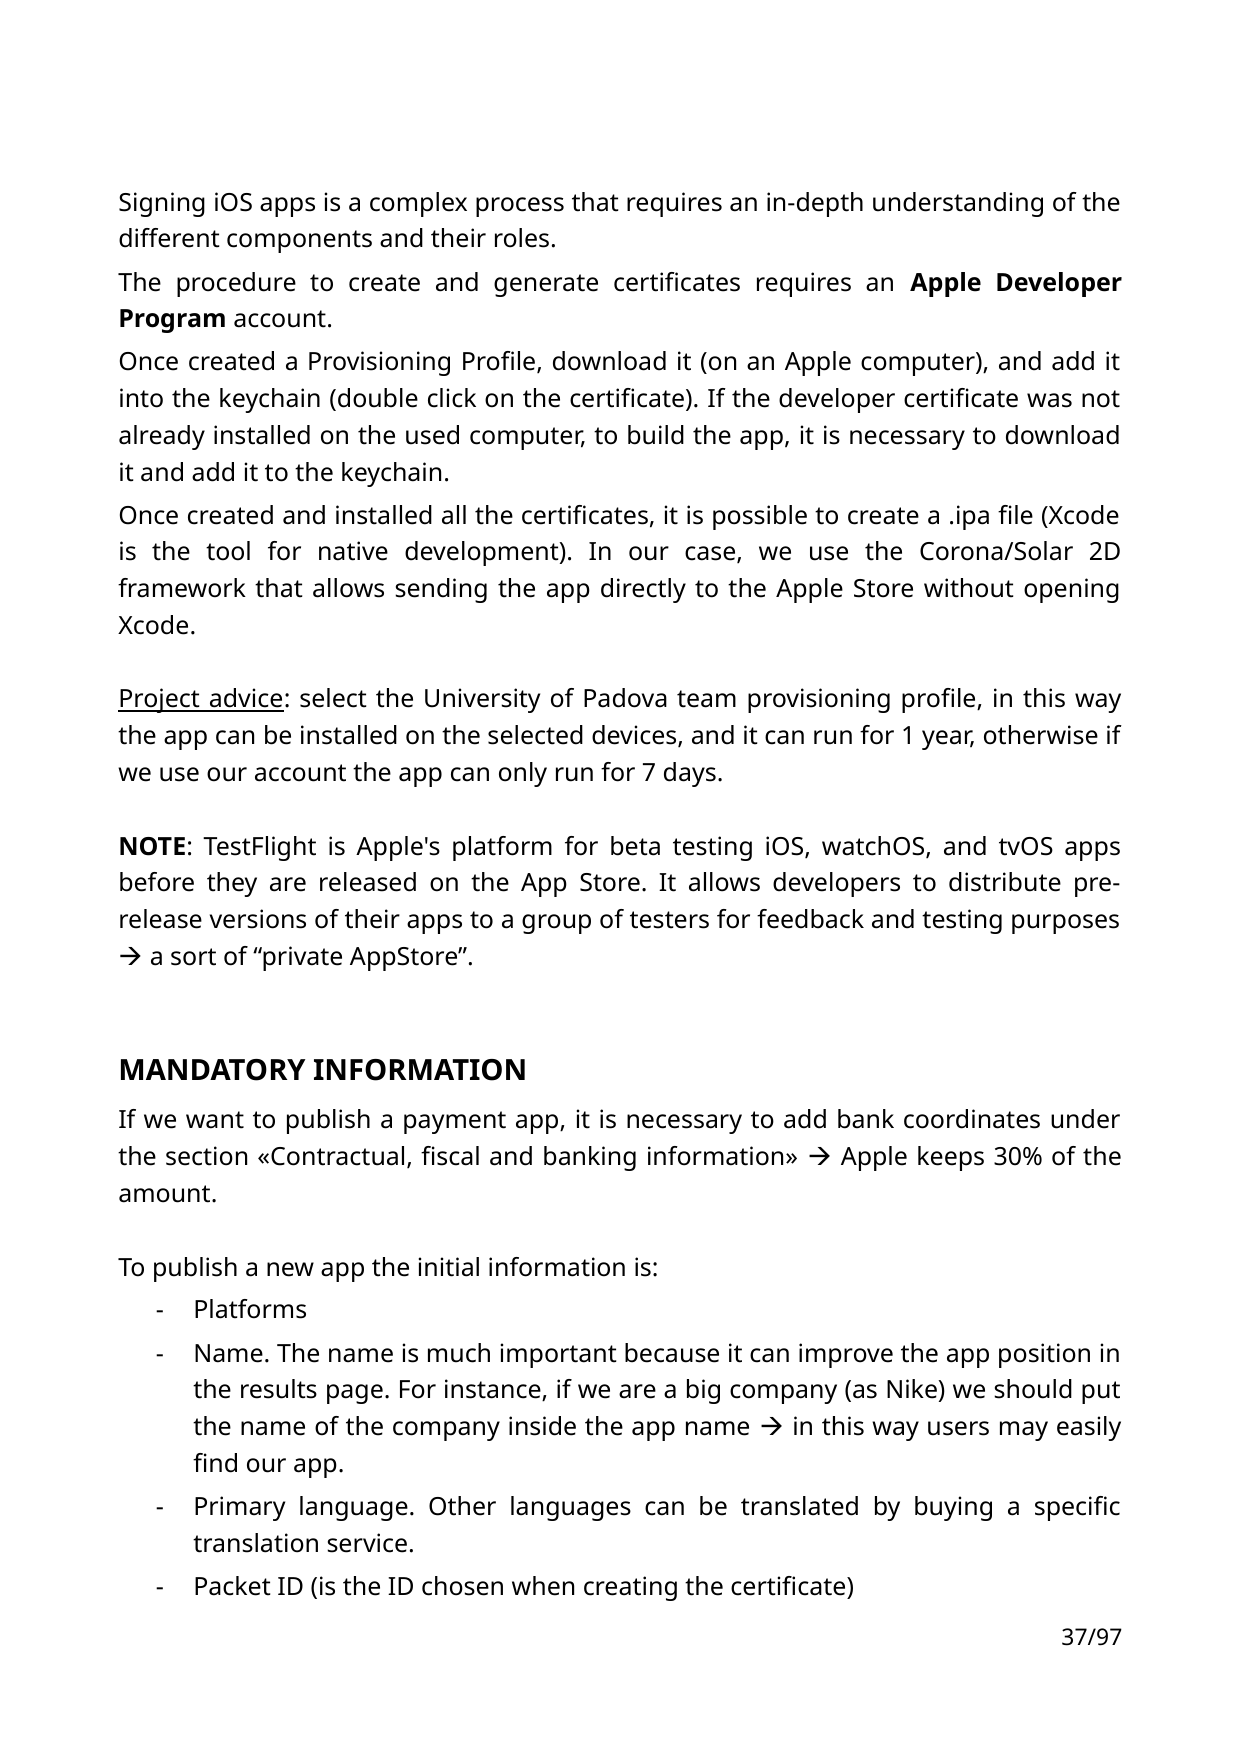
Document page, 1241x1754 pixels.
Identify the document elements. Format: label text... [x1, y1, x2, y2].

list Name. The name is much important because it can improve the app position in the results page. For instance, if we are a big company (as Nike) we should put the name of the company inside the app name in this way users may easily find our app. [156, 1335, 1122, 1479]
list Primary language. Other languages can be translated by buying a specific translation service. [156, 1488, 1122, 1559]
text Project advice: select the University of Padova team provisioning profile, in this way the app can be installed on the selected devices, and it can run for 1 year, otherwise if we use our account the app can only run for 7 days. [118, 681, 1122, 789]
text If we want to publish a payment app, it is necessary to add bank coordinates under the section «Contractual, fiscal and banking information» Apple keeps 30% of the amount. [118, 1102, 1122, 1210]
text Signing iOS apps is a complex process that requires an in-depth understanding of the different components and their roles. [118, 184, 1122, 255]
list Platforms [156, 1292, 1122, 1326]
text The procedure to create and generate certificates requires an Apple Developer Program account. [118, 264, 1122, 335]
text Once created and installed all the certificates, it is possible to create a .ipa file (Xcode is the tool for native development). In our case, we use the Corona/Solar 2D framework that allows sending the app directly to the Apple Store without opening Xcode. [118, 497, 1122, 642]
text NOTE: TestFlight is Apple's platform for beta testing iOS, watchOS, and tvOS apps before they are released on the App Store. It allows developers to distribute pre-release versions of their apps to a group of testers for feedback and testing purposes a sort of “private AppStore”. [118, 828, 1122, 973]
text To publish a new app the initial information is: [118, 1249, 1122, 1283]
text MANDATORY INFORMATION [118, 1049, 1122, 1088]
list Packet ID (is the ID chosen when creating the certificate) [156, 1568, 1122, 1602]
text Once created a Provisioning Profile, download it (on an Apple computer), and add it into the keychain (double click on the certificate). If the developer certificate was not already installed on the used computer, to build the app, it is necessary to download it and add it to the keychain. [118, 344, 1122, 488]
